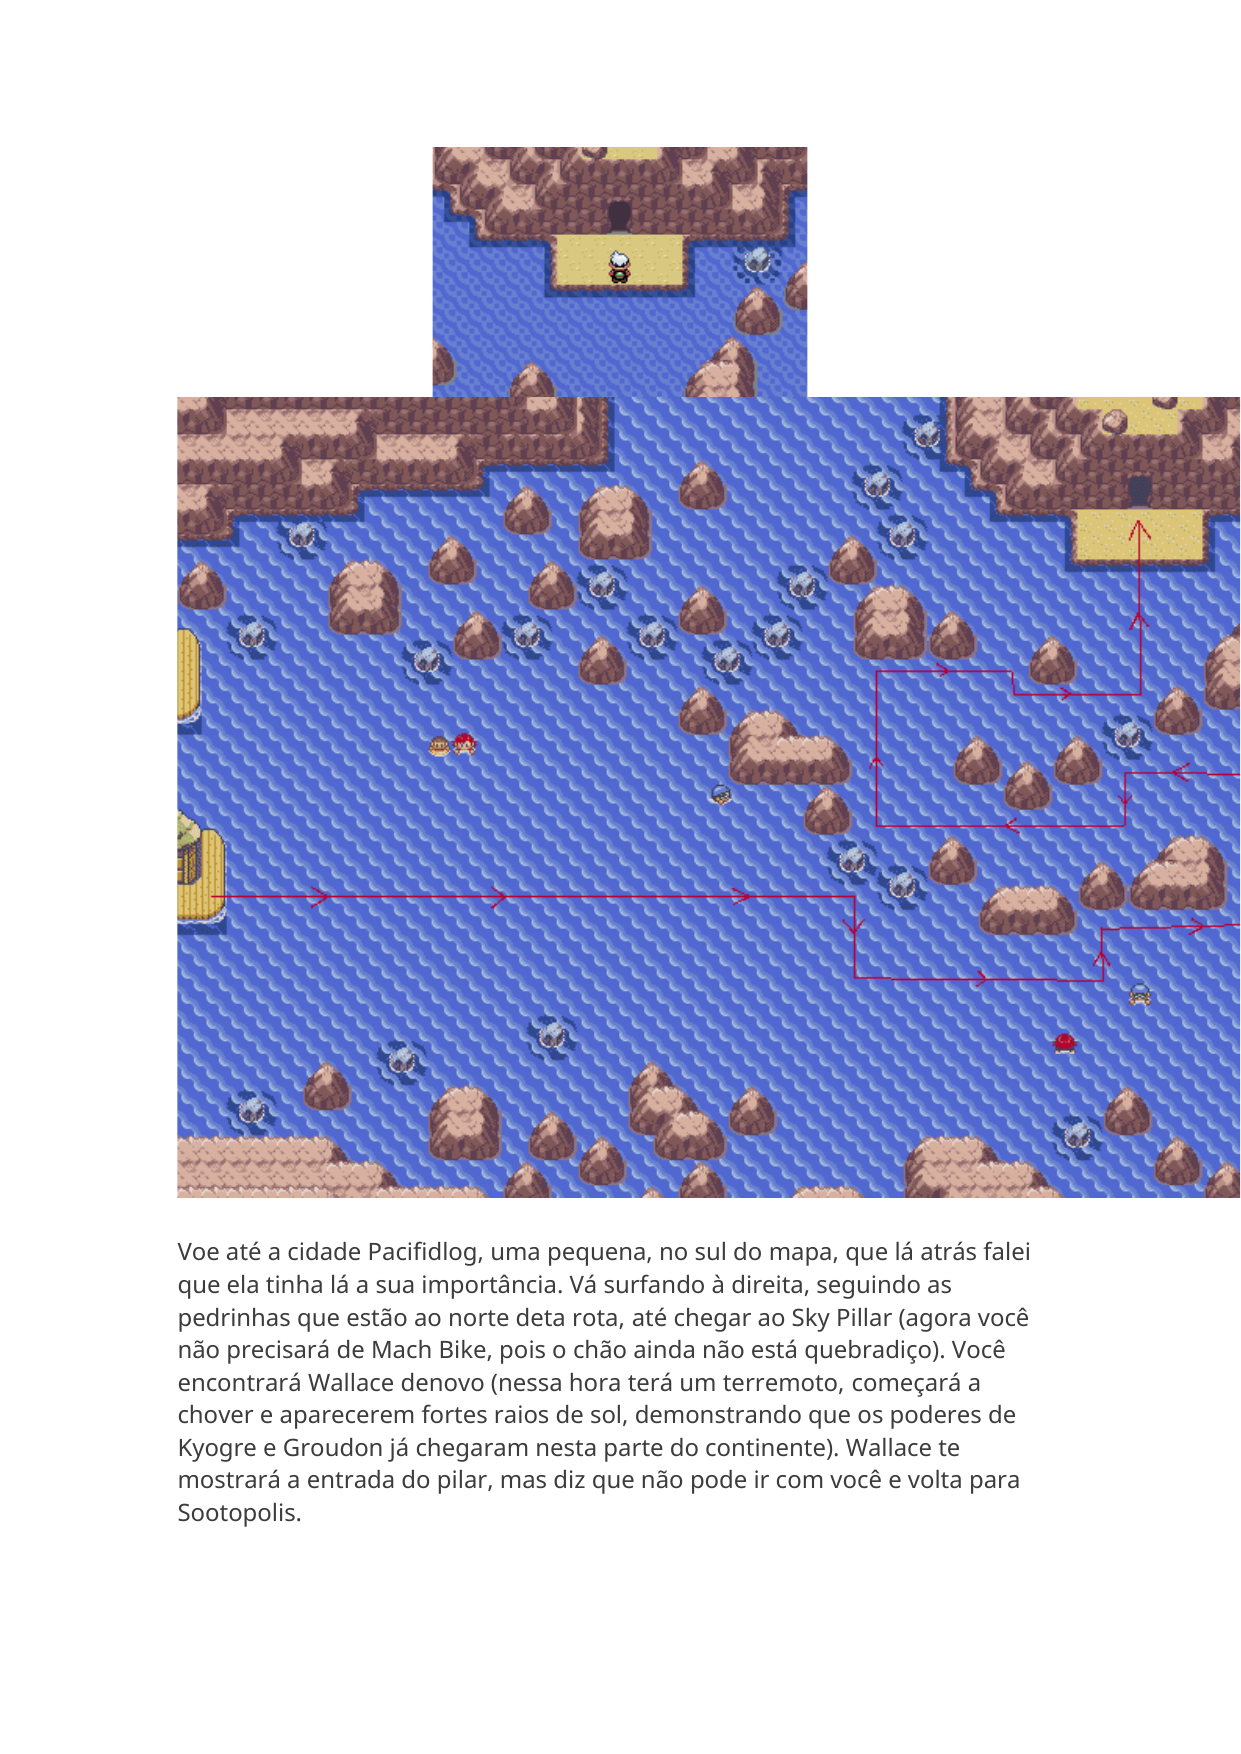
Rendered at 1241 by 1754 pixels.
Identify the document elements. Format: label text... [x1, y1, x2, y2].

text Voe até a cidade Pacifidlog, uma pequena, no sul do mapa, que lá atrás falei que ela tinha lá a sua importância. Vá surfando à direita, seguindo as pedrinhas que estão ao norte deta rota, até chegar ao Sky Pillar (agora você não precisará de Mach Bike, pois o chão ainda não está quebradiço). Você encontrará Wallace denovo (nessa hora terá um terremoto, começará a chover e aparecerem fortes raios de sol, demonstrando que os poderes de Kyogre e Groudon já chegaram nesta parte do continente). Wallace te mostrará a entrada do pilar, mas diz que não pode ir com você e volta para Sootopolis. [177, 1235, 1063, 1528]
picture [177, 147, 1241, 1198]
